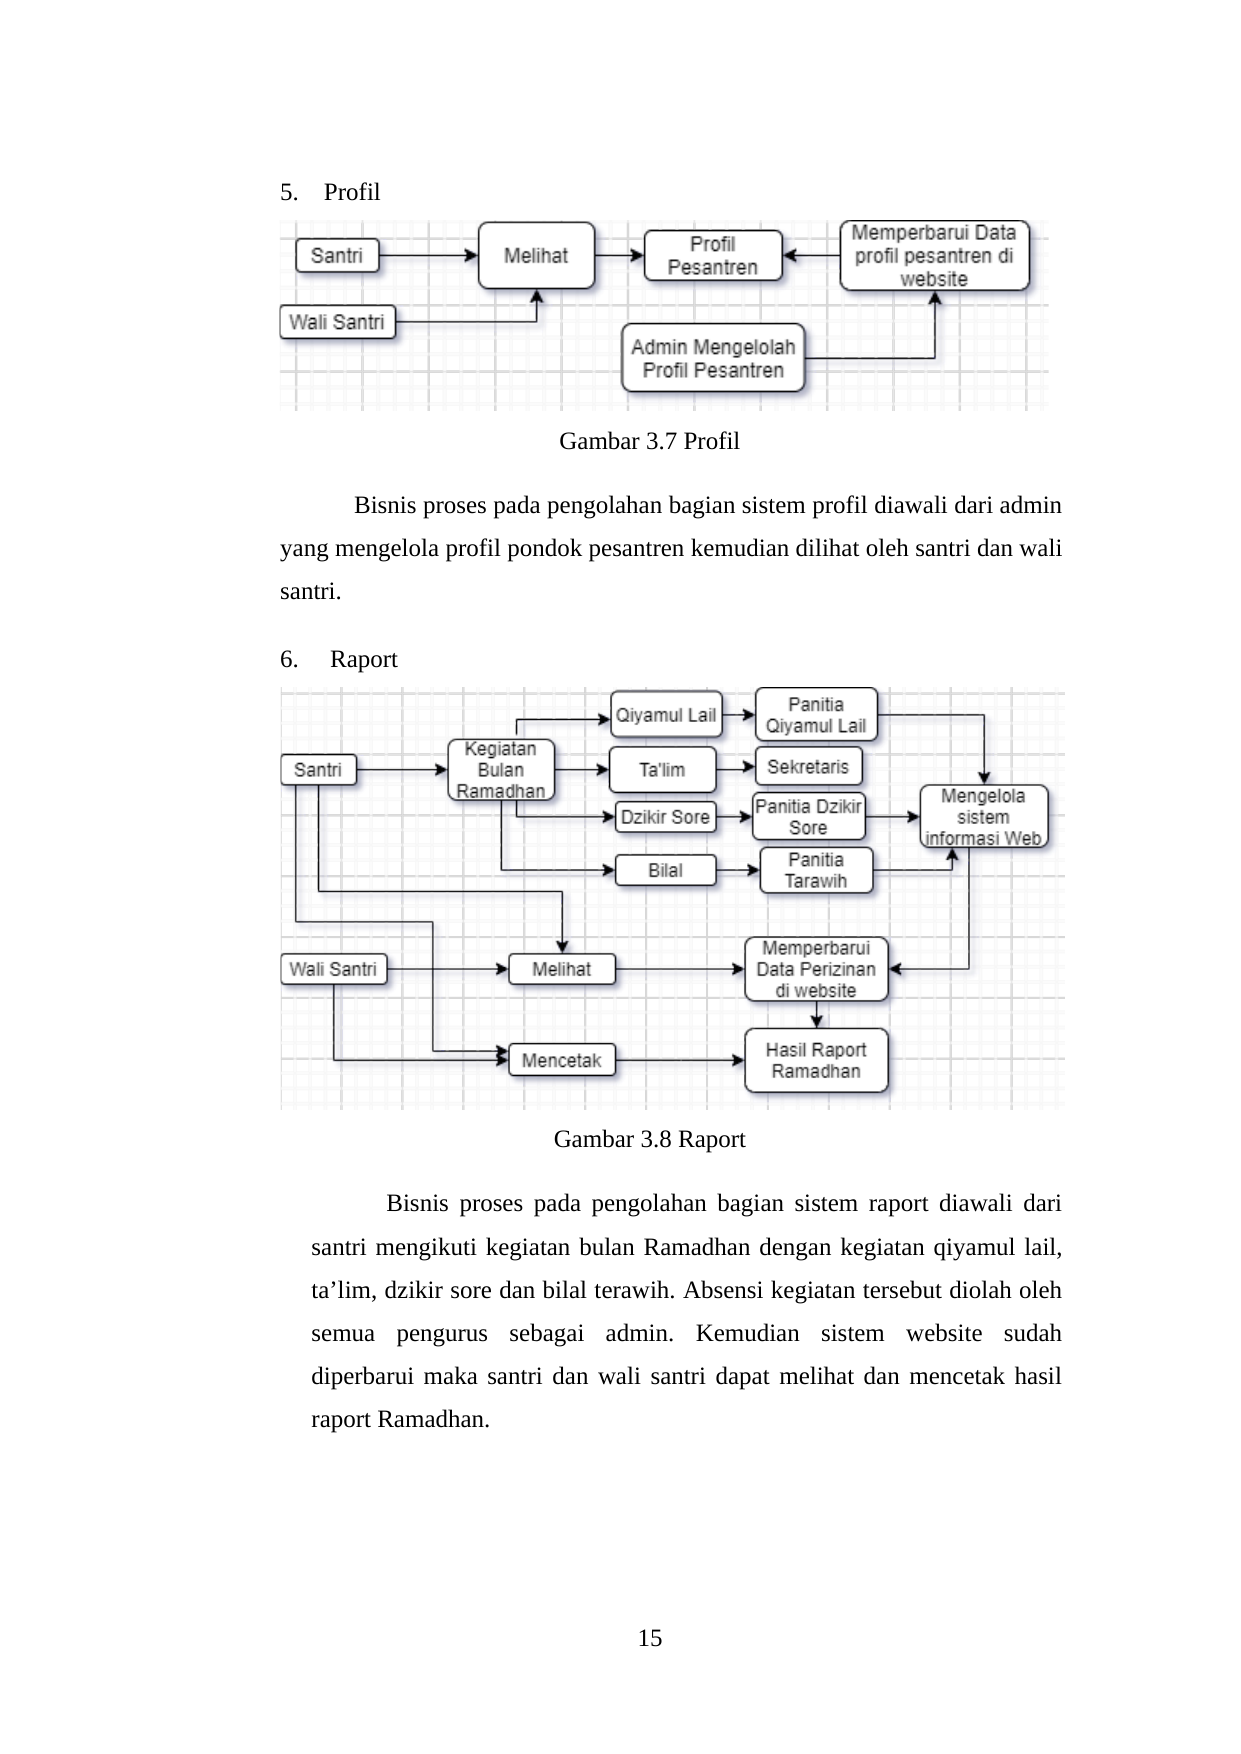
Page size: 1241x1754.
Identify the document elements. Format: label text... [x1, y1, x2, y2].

picture [280, 687, 1065, 1110]
subtitle Profil [280, 177, 1063, 206]
text Gambar 3.8 Raport [236, 1124, 1063, 1153]
text Gambar 3.7 Profil [236, 426, 1063, 454]
picture [279, 220, 1049, 411]
subtitle Raport [280, 644, 1063, 673]
text Bisnis proses pada pengolahan bagian sistem raport diawali dari santri mengikuti kegiatan bulan Ramadhan dengan kegiatan qiyamul lail, ta’lim, dzikir sore dan bilal terawih. Absensi kegiatan tersebut diolah oleh semua pengurus sebagai admin. Kemudian sistem website sudah diperbarui maka santri dan wali santri dapat melihat dan mencetak hasil raport Ramadhan. [311, 1188, 1063, 1433]
text Bisnis proses pada pengolahan bagian sistem profil diawali dari admin yang mengelola profil pondok pesantren kemudian dilihat oleh santri dan wali santri. [280, 490, 1063, 605]
